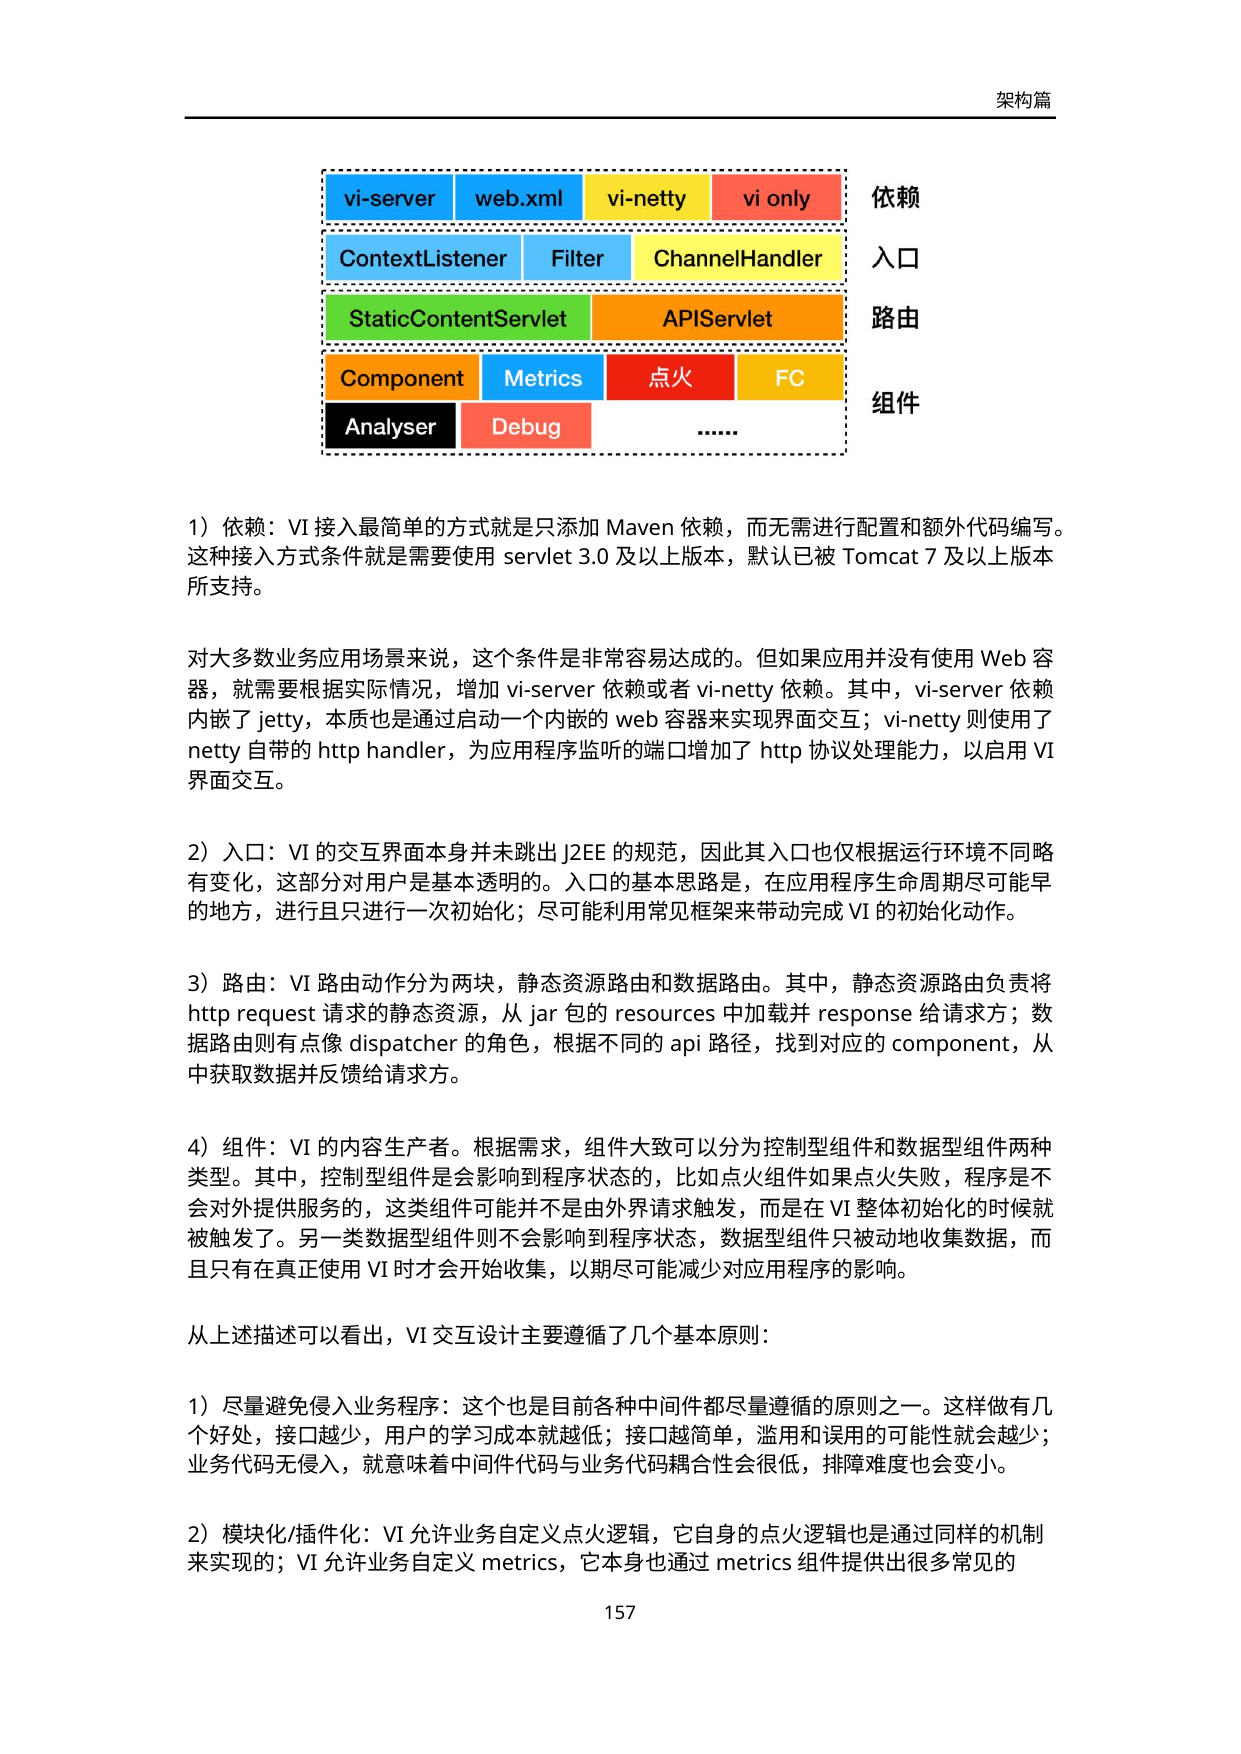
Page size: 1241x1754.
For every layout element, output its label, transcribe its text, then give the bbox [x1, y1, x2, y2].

text 4）组件：VI 的内容生产者。根据需求，组件大致可以分为控制型组件和数据型组件两种类型。其中，控制型组件是会影响到程序状态的，比如点火组件如果点火失败，程序是不会对外提供服务的，这类组件可能并不是由外界请求触发，而是在 VI 整体初始化的时候就被触发了。另一类数据型组件则不会影响到程序状态，数据型组件只被动地收集数据，而且只有在真正使用 VI 时才会开始收集，以期尽可能减少对应用程序的影响。 [187, 1131, 1054, 1283]
text 从上述描述可以看出，VI 交互设计主要遵循了几个基本原则： [187, 1326, 1090, 1348]
picture [313, 162, 928, 462]
text 1）尽量避免侵入业务程序：这个也是目前各种中间件都尽量遵循的原则之一。这样做有几个好处，接口越少，用户的学习成本就越低；接口越简单，滥用和误用的可能性就会越少；业务代码无侵入，就意味着中间件代码与业务代码耦合性会很低，排障难度也会变小。 [187, 1391, 1064, 1478]
text 2）入口：VI 的交互界面本身并未跳出 J2EE 的规范，因此其入口也仅根据运行环境不同略有变化，这部分对用户是基本透明的。入口的基本思路是，在应用程序生命周期尽可能早的地方，进行且只进行一次初始化；尽可能利用常见框架来带动完成 VI 的初始化动作。 [187, 837, 1054, 925]
text 对大多数业务应用场景来说，这个条件是非常容易达成的。但如果应用并没有使用 Web 容器，就需要根据实际情况，增加 vi-server 依赖或者 vi-netty 依赖。其中，vi-server 依赖内嵌了 jetty，本质也是通过启动一个内嵌的 web 容器来实现界面交互；vi-netty 则使用了 netty 自带的 http handler，为应用程序监听的端口增加了 http 协议处理能力，以启用 VI 界面交互。 [187, 642, 1054, 795]
text 3）路由：VI 路由动作分为两块，静态资源路由和数据路由。其中，静态资源路由负责将 http request 请求的静态资源，从 jar 包的 resources 中加载并 response 给请求方；数据路由则有点像 dispatcher 的角色，根据不同的 api 路径，找到对应的 component，从中获取数据并反馈给请求方。 [187, 968, 1054, 1088]
text 2）模块化/插件化：VI 允许业务自定义点火逻辑，它自身的点火逻辑也是通过同样的机制来实现的；VI 允许业务自定义 metrics，它本身也通过 metrics 组件提供出很多常见的 [187, 1521, 1054, 1576]
text 1）依赖：VI 接入最简单的方式就是只添加 Maven 依赖，而无需进行配置和额外代码编写。这种接入方式条件就是需要使用 servlet 3.0 及以上版本，默认已被 Tomcat 7 及以上版本所支持。 [187, 512, 1054, 600]
text 架构篇 [996, 92, 1089, 111]
text 157 [150, 1604, 1089, 1623]
